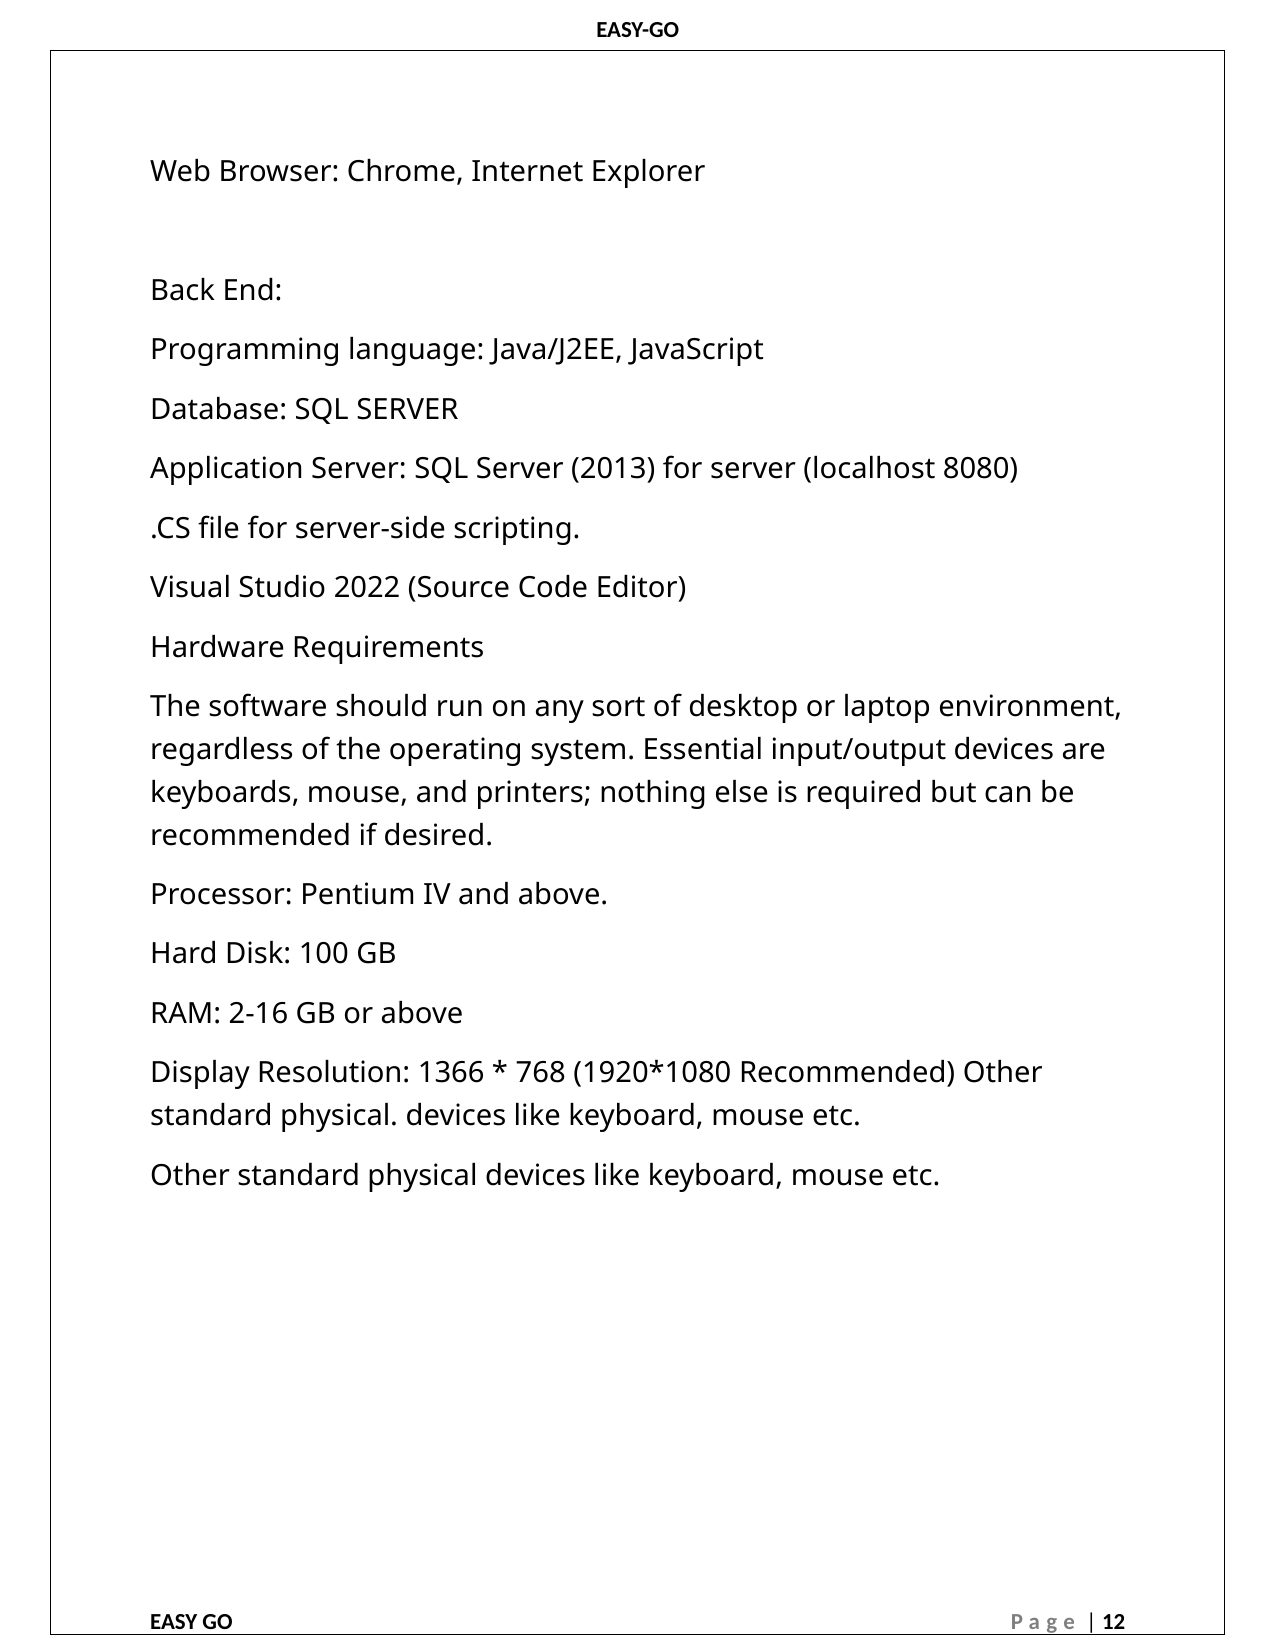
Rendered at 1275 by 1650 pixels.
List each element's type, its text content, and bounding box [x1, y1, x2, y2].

text .CS file for server-side scripting. [150, 507, 1125, 547]
text Display Resolution: 1366 * 768 (1920*1080 Recommended) Other standard physical. devices like keyboard, mouse etc. [150, 1052, 1125, 1134]
text Visual Studio 2022 (Source Code Editor) [150, 566, 1125, 606]
text Application Server: SQL Server (2013) for server (localhost 8080) [150, 447, 1125, 487]
text Back End: [150, 269, 1125, 309]
text RAM: 2-16 GB or above [150, 992, 1125, 1032]
text Database: SQL SERVER [150, 388, 1125, 428]
text Other standard physical devices like keyboard, mouse etc. [150, 1154, 1125, 1194]
text The software should run on any sort of desktop or laptop environment, regardless of the operating system. Essential input/output devices are keyboards, mouse, and printers; nothing else is required but can be recommended if desired. [150, 685, 1125, 853]
text Processor: Pentium IV and above. [150, 873, 1125, 913]
text Hardware Requirements [150, 626, 1125, 666]
text Programming language: Java/J2EE, JavaScript [150, 328, 1125, 368]
text Hard Disk: 100 GB [150, 933, 1125, 972]
text Web Browser: Chrome, Internet Explorer [150, 150, 1125, 190]
